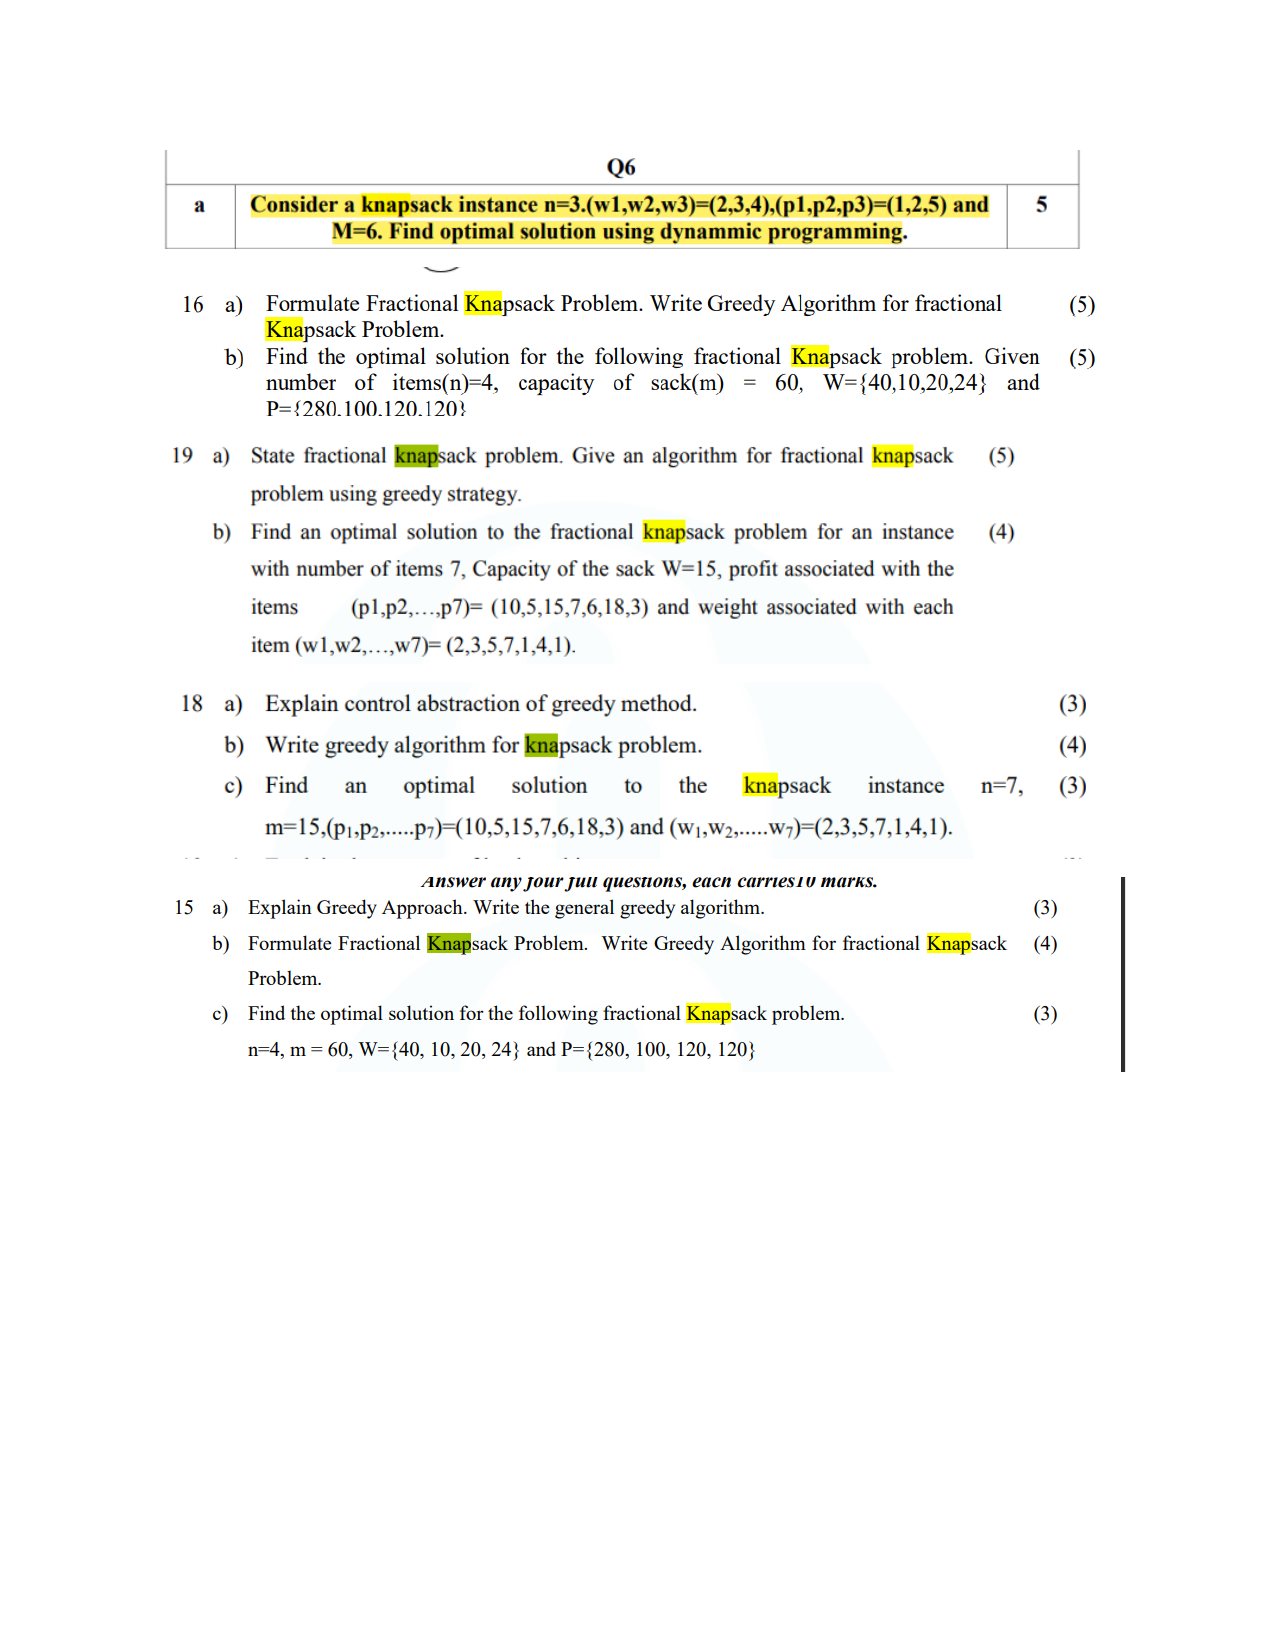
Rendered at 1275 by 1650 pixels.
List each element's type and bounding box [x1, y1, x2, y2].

picture [150, 150, 1125, 249]
picture [150, 267, 1125, 416]
picture [150, 877, 1125, 1072]
picture [150, 682, 1125, 859]
picture [150, 435, 1125, 664]
